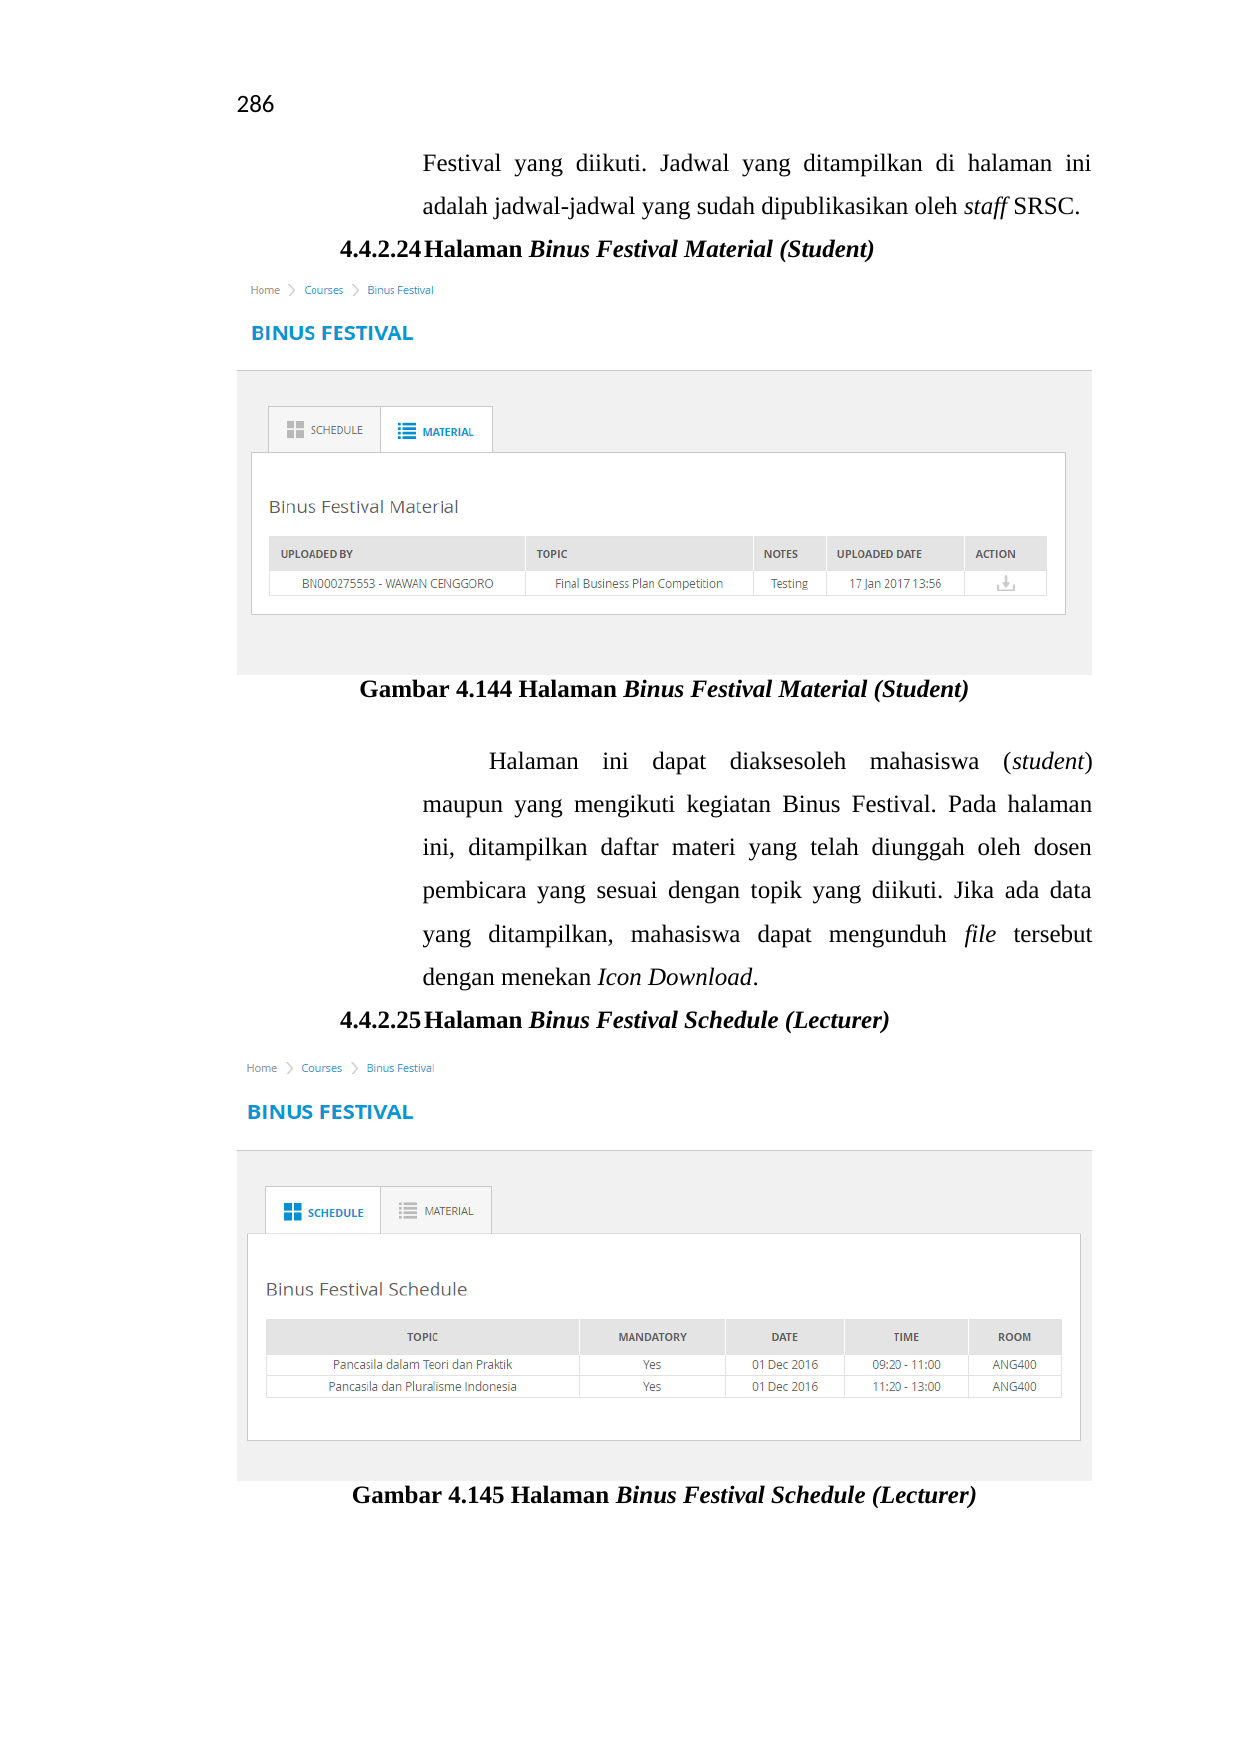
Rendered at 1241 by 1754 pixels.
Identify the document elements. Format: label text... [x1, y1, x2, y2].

text Halaman ini dapat diaksesoleh mahasiswa (student) maupun yang mengikuti kegiatan Binus Festival. Pada halaman ini, ditampilkan daftar materi yang telah diunggah oleh dosen pembicara yang sesuai dengan topik yang diikuti. Jika ada data yang ditampilkan, mahasiswa dapat mengunduh file tersebut dengan menekan Icon Download. [422, 746, 1092, 991]
text Halaman Binus Festival Schedule (Lecturer) [340, 1005, 1092, 1034]
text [422, 148, 1092, 219]
picture [236, 1048, 1093, 1481]
text Halaman Binus Festival Material (Student) [340, 234, 1092, 263]
picture [236, 277, 1093, 675]
